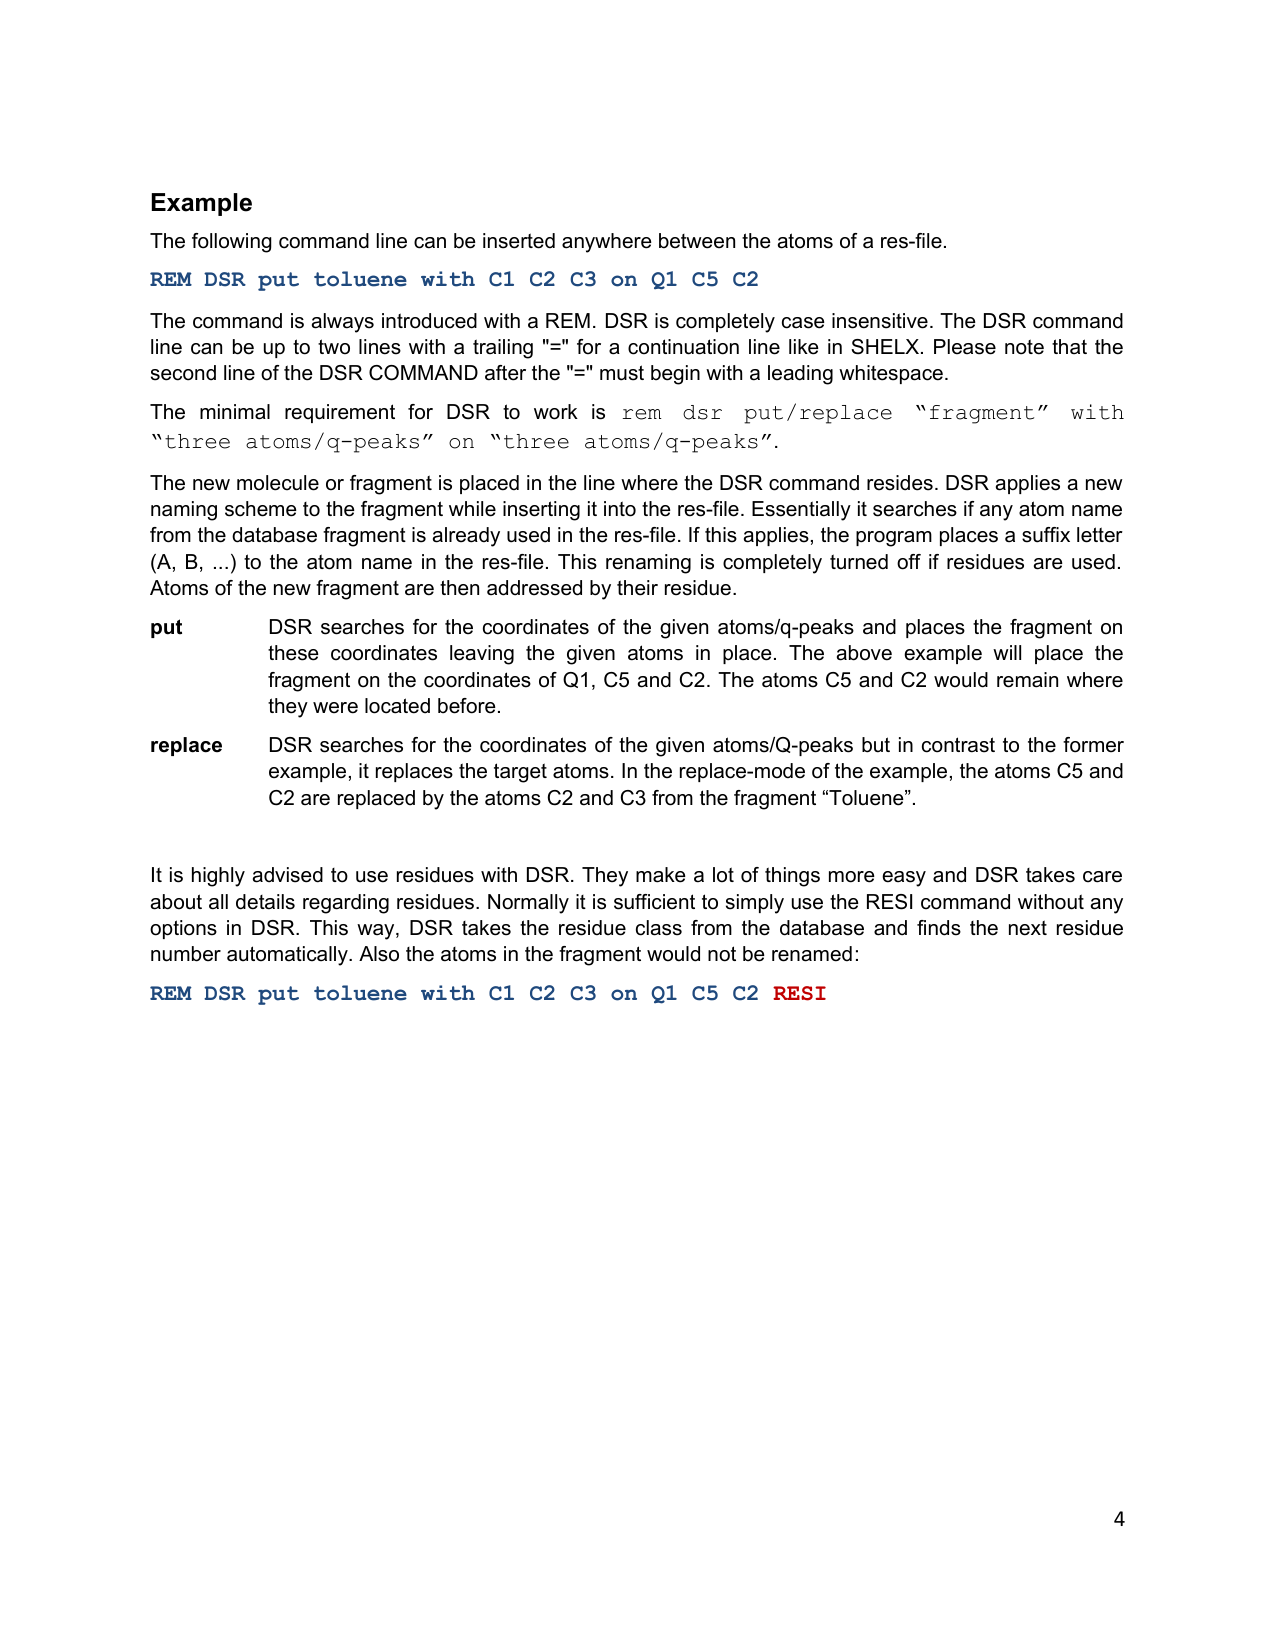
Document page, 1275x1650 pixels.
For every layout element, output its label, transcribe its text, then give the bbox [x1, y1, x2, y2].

text The minimal requirement for DSR to work is rem dsr put/replace “fragment” with “three atoms/q-peaks” on “three atoms/q-peaks”. [150, 400, 1125, 456]
text put DSR searches for the coordinates of the given atoms/q-peaks and places the fragment on these coordinates leaving the given atoms in place. The above example will place the fragment on the coordinates of Q1, C5 and C2. The atoms C5 and C2 would remain where they were located before. [150, 615, 1125, 718]
text replace DSR searches for the coordinates of the given atoms/Q-peaks but in contrast to the former example, it replaces the target atoms. In the replace-mode of the example, the atoms C5 and C2 are replaced by the atoms C2 and C3 from the fragment “Toluene”. [150, 733, 1125, 809]
text The following command line can be inserted anywhere between the atoms of a res-file. [150, 229, 1125, 253]
text The command is always introduced with a REM. DSR is completely case insensitive. The DSR command line can be up to two lines with a trailing "=" for a continuation line like in SHELX. Please note that the second line of the DSR COMMAND after the "=" must begin with a leading whitespace. [150, 308, 1125, 385]
text It is highly advised to use residues with DSR. They make a lot of things more easy and DSR takes care about all details regarding residues. Normally it is sufficient to simply use the RESI command without any options in DSR. This way, DSR takes the residue class from the database and finds the next residue number automatically. Also the atoms in the fragment would not be renamed: [150, 863, 1125, 966]
text REM DSR put toluene with C1 C2 C3 on Q1 C5 C2 [150, 268, 1125, 293]
text REM DSR put toluene with C1 C2 C3 on Q1 C5 C2 RESI [150, 981, 1125, 1007]
text Example [150, 187, 1125, 216]
text The new molecule or fragment is placed in the line where the DSR command resides. DSR applies a new naming scheme to the fragment while inserting it into the res-file. Essentially it searches if any atom name from the database fragment is already used in the res-file. If this applies, the program places a suffix letter (A, B, ...) to the atom name in the res-file. This renaming is completely turned off if residues are used. Atoms of the new fragment are then addressed by their residue. [150, 471, 1125, 600]
